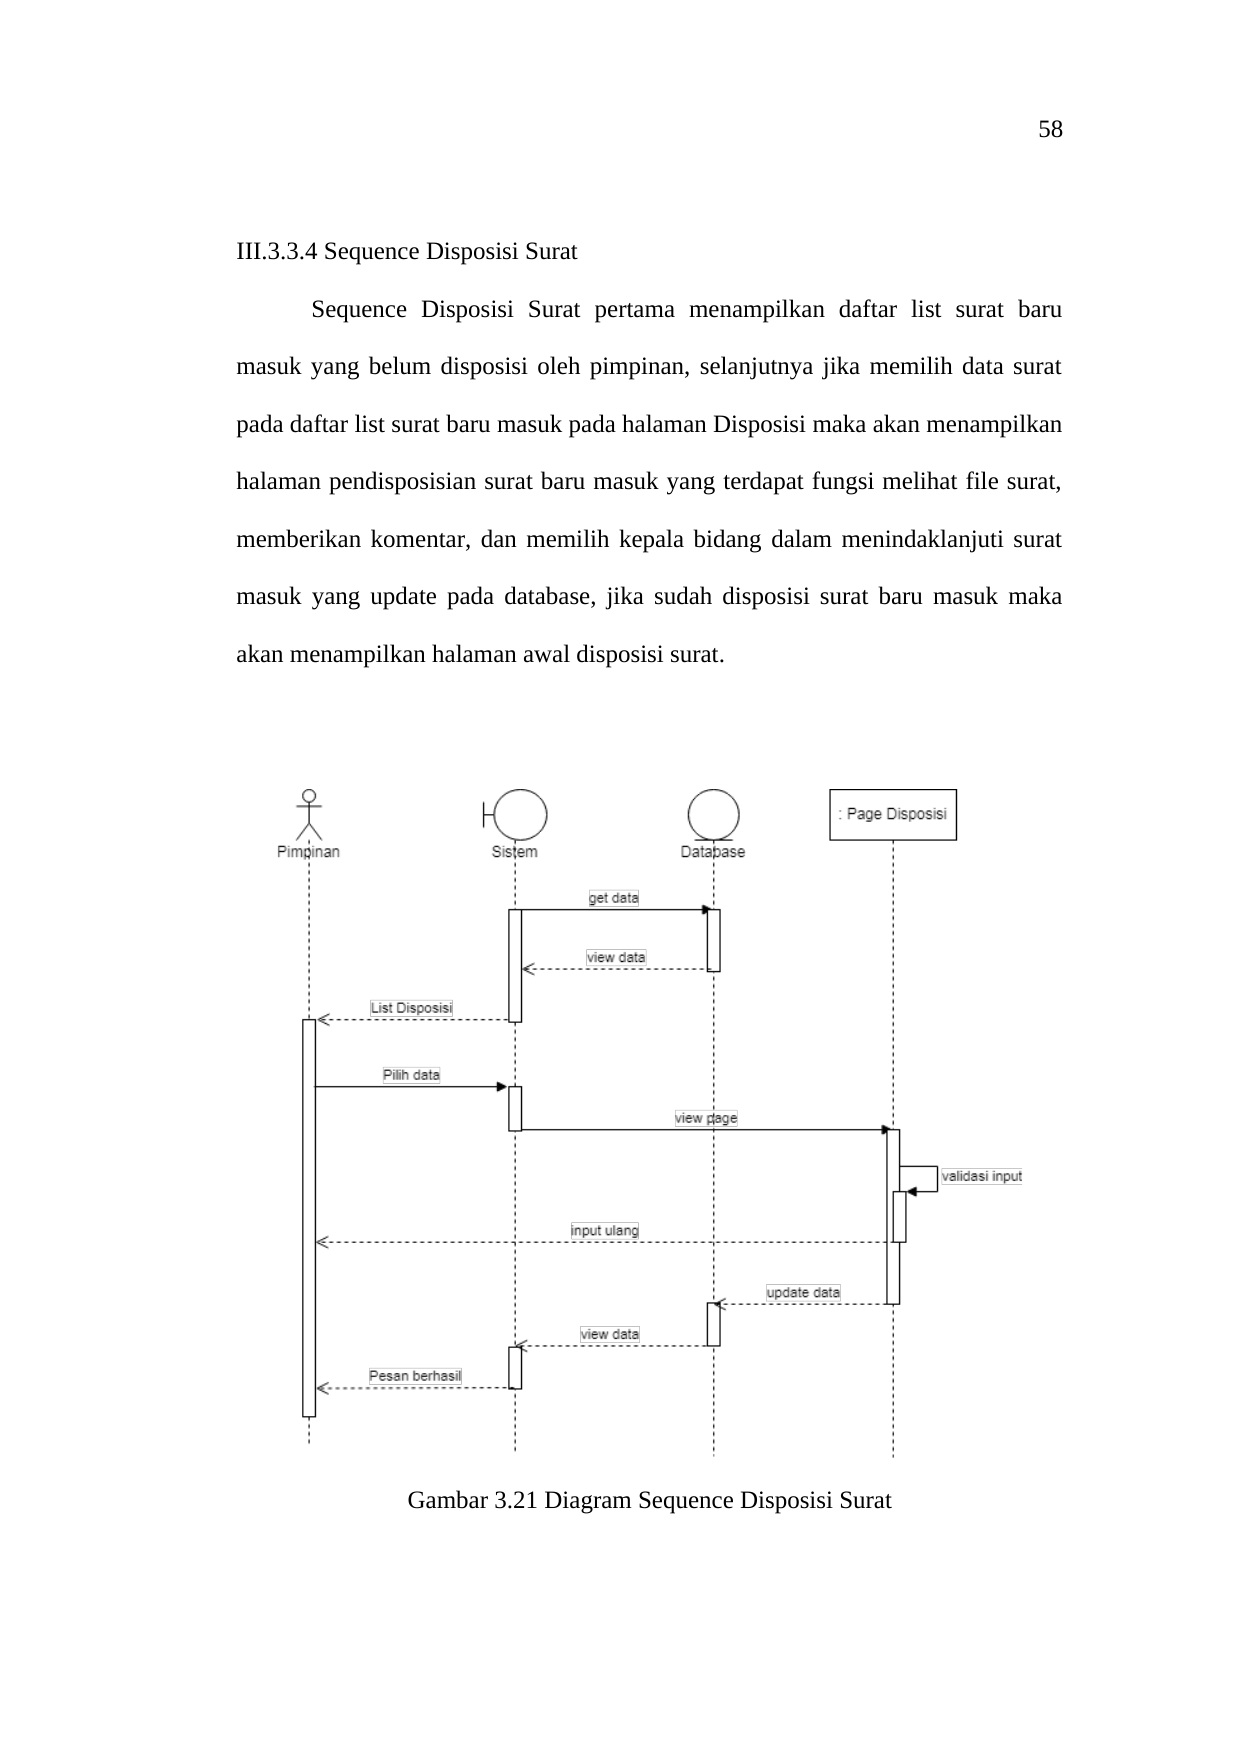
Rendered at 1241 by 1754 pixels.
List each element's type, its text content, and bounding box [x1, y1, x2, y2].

text Sequence Disposisi Surat pertama menampilkan daftar list surat baru masuk yang belum disposisi oleh pimpinan, selanjutnya jika memilih data surat pada daftar list surat baru masuk pada halaman Disposisi maka akan menampilkan halaman pendisposisian surat baru masuk yang terdapat fungsi melihat file surat, memberikan komentar, dan memilih kepala bidang dalam menindaklanjuti surat masuk yang update pada database, jika sudah disposisi surat baru masuk maka akan menampilkan halaman awal disposisi surat. [236, 294, 1063, 667]
subtitle Sequence Disposisi Surat [236, 236, 1063, 265]
text Gambar 3.21 Diagram Sequence Disposisi Surat [236, 1485, 1063, 1514]
picture [277, 789, 1023, 1458]
